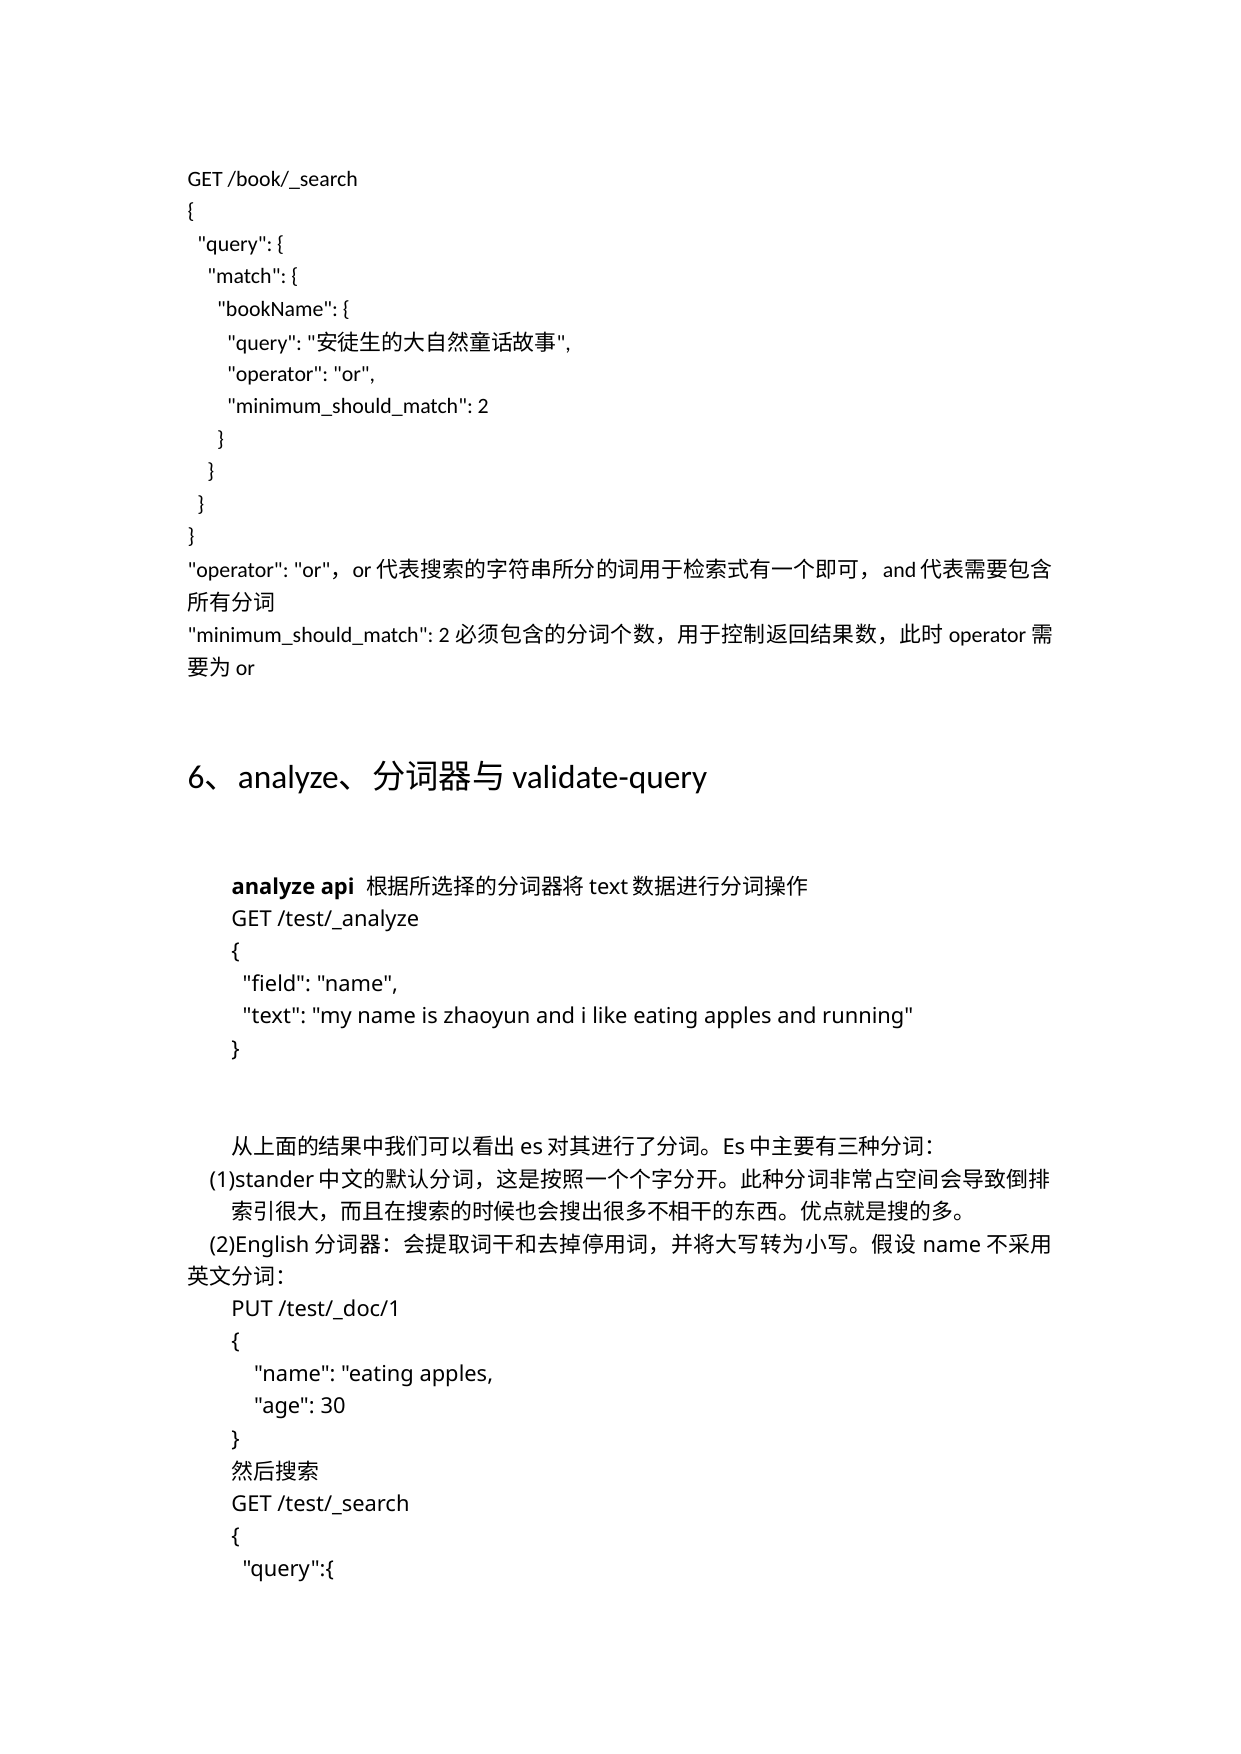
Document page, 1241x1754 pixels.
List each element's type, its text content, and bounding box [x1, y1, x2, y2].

text "age": 30 [187, 1389, 1053, 1421]
text "operator": "or", [187, 357, 1053, 389]
text "field": "name", [187, 966, 1053, 999]
text "bookName": { [187, 292, 1053, 324]
text { [187, 1519, 1053, 1551]
text { [187, 194, 1053, 227]
text "minimum_should_match": 2 必须包含的分词个数，用于控制返回结果数，此时operator需要为or [187, 617, 1053, 682]
text { [187, 1324, 1053, 1356]
text "match": { [187, 259, 1053, 292]
text } [187, 1031, 1053, 1064]
text "name": "eating apples, [187, 1356, 1053, 1389]
text GET /test/_analyze [187, 901, 1053, 934]
text "query":{ [187, 1551, 1053, 1584]
text "minimum_should_match": 2 [187, 389, 1053, 422]
text } [187, 487, 1053, 519]
text "text": "my name is zhaoyun and i like eating apples and running" [187, 999, 1053, 1031]
text 从上面的结果中我们可以看出es对其进行了分词。Es中主要有三种分词： [187, 1129, 1053, 1161]
text } [187, 1421, 1053, 1454]
text GET /book/_search [187, 162, 1053, 194]
text "query": "安徒生的大自然童话故事", [187, 324, 1053, 357]
text "query": { [187, 227, 1053, 259]
text (1)stander中文的默认分词，这是按照一个个字分开。此种分词非常占空间会导致倒排索引很大，而且在搜索的时候也会搜出很多不相干的东西。优点就是搜的多。 [209, 1161, 1053, 1226]
text GET /test/_search [187, 1486, 1053, 1519]
text } [187, 454, 1053, 487]
text analyze api 根据所选择的分词器将text数据进行分词操作 [187, 869, 1053, 901]
text { [187, 934, 1053, 966]
text (2)English分词器：会提取词干和去掉停用词，并将大写转为小写。假设name不采用英文分词： [187, 1226, 1053, 1291]
text 然后搜索 [187, 1454, 1053, 1486]
text "operator": "or"，or代表搜索的字符串所分的词用于检索式有一个即可，and代表需要包含所有分词 [187, 552, 1053, 617]
text } [187, 519, 1053, 552]
text } [187, 422, 1053, 454]
subtitle 6、analyze、分词器与validate-query [187, 742, 1053, 807]
text PUT /test/_doc/1 [187, 1291, 1053, 1324]
